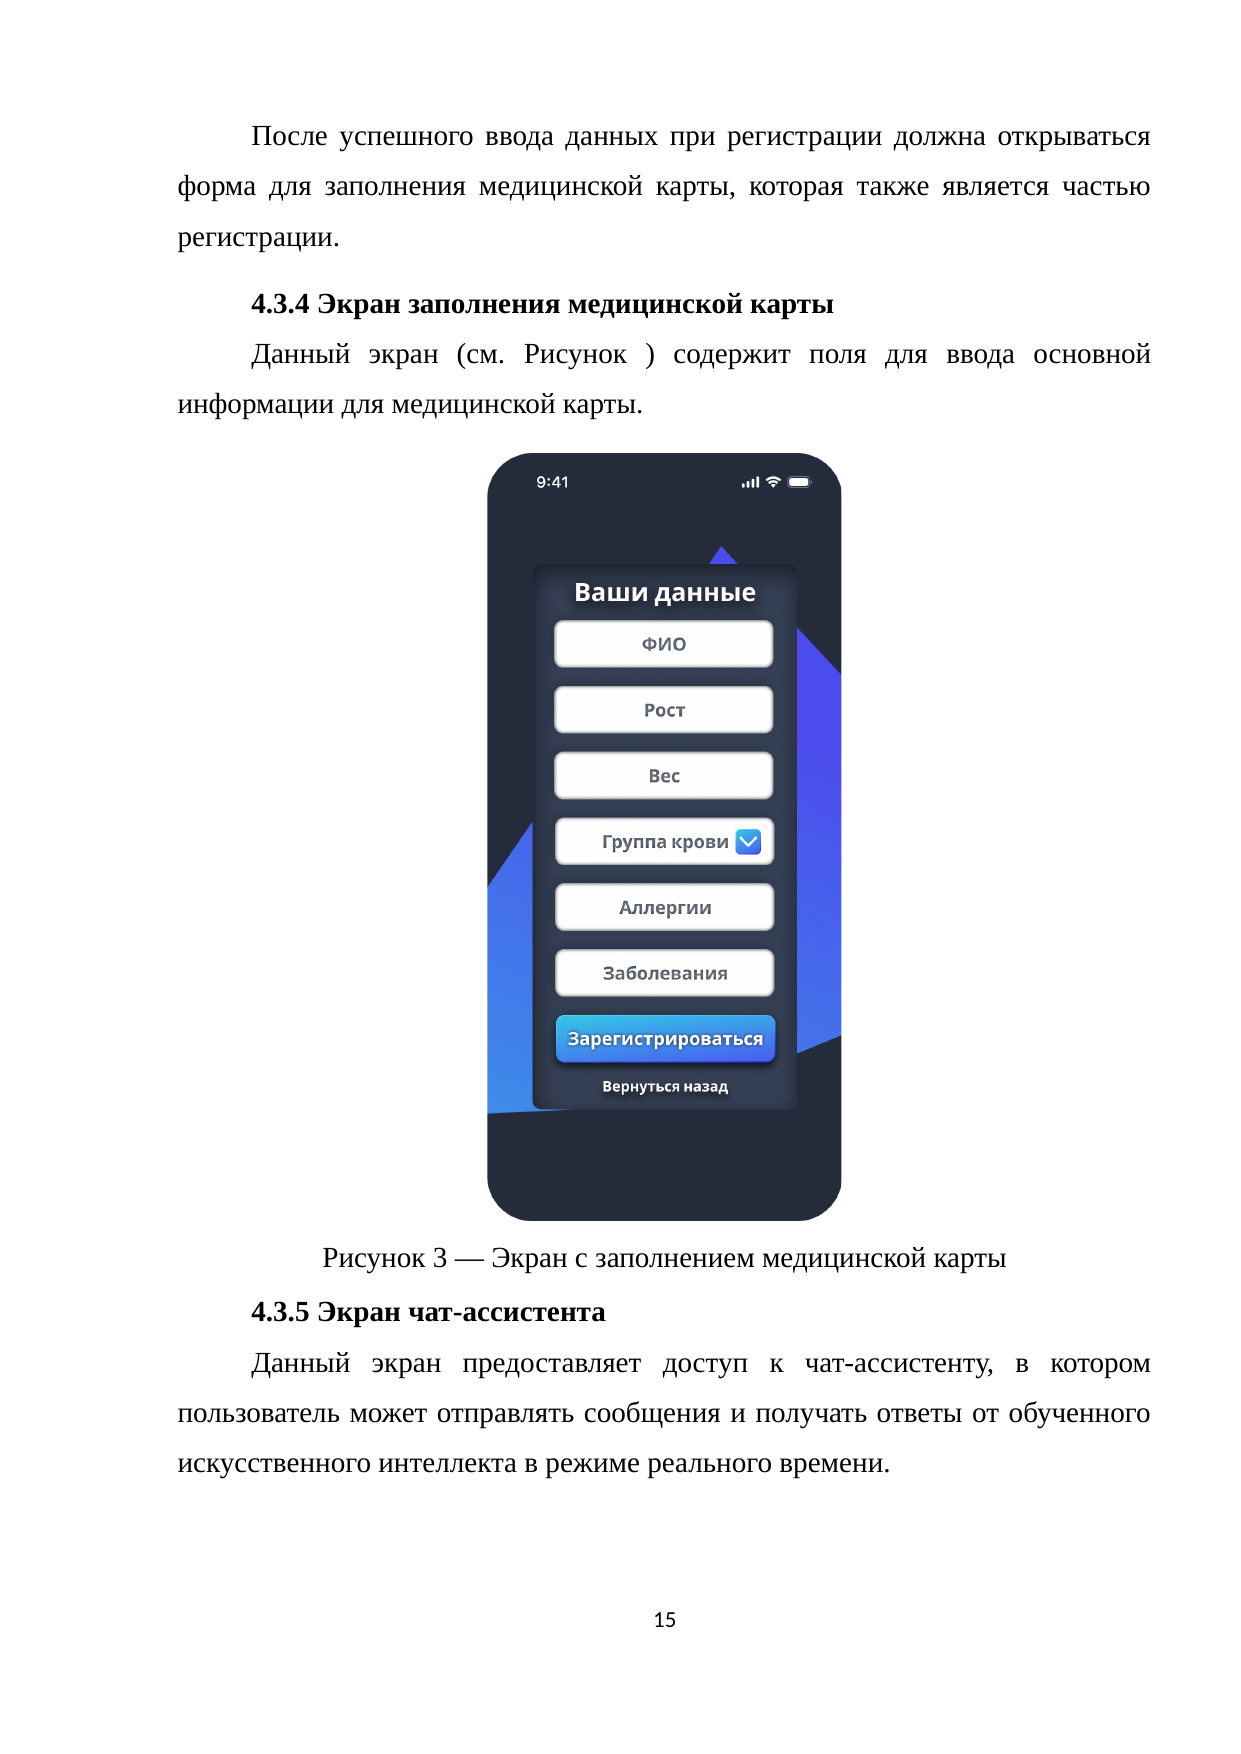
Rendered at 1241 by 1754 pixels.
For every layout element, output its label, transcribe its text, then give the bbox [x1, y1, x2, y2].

text Данный экран (см. рисунок 3) содержит поля для ввода основной информации для медицинской карты. [177, 336, 1152, 420]
text Экран заполнения медицинской карты [251, 286, 1152, 319]
text После успешного ввода данных при регистрации должна открываться форма для заполнения медицинской карты, которая также является частью регистрации. [177, 118, 1152, 252]
picture [487, 453, 842, 1221]
text Экран чат-ассистента [251, 1294, 1152, 1328]
text Данный экран предоставляет доступ к чат-ассистенту, в котором пользователь может отправлять сообщения и получать ответы от обученного искусственного интеллекта в режиме реального времени. [177, 1345, 1152, 1479]
text Рисунок 3 — Экран с заполнением медицинской карты [177, 1240, 1152, 1274]
